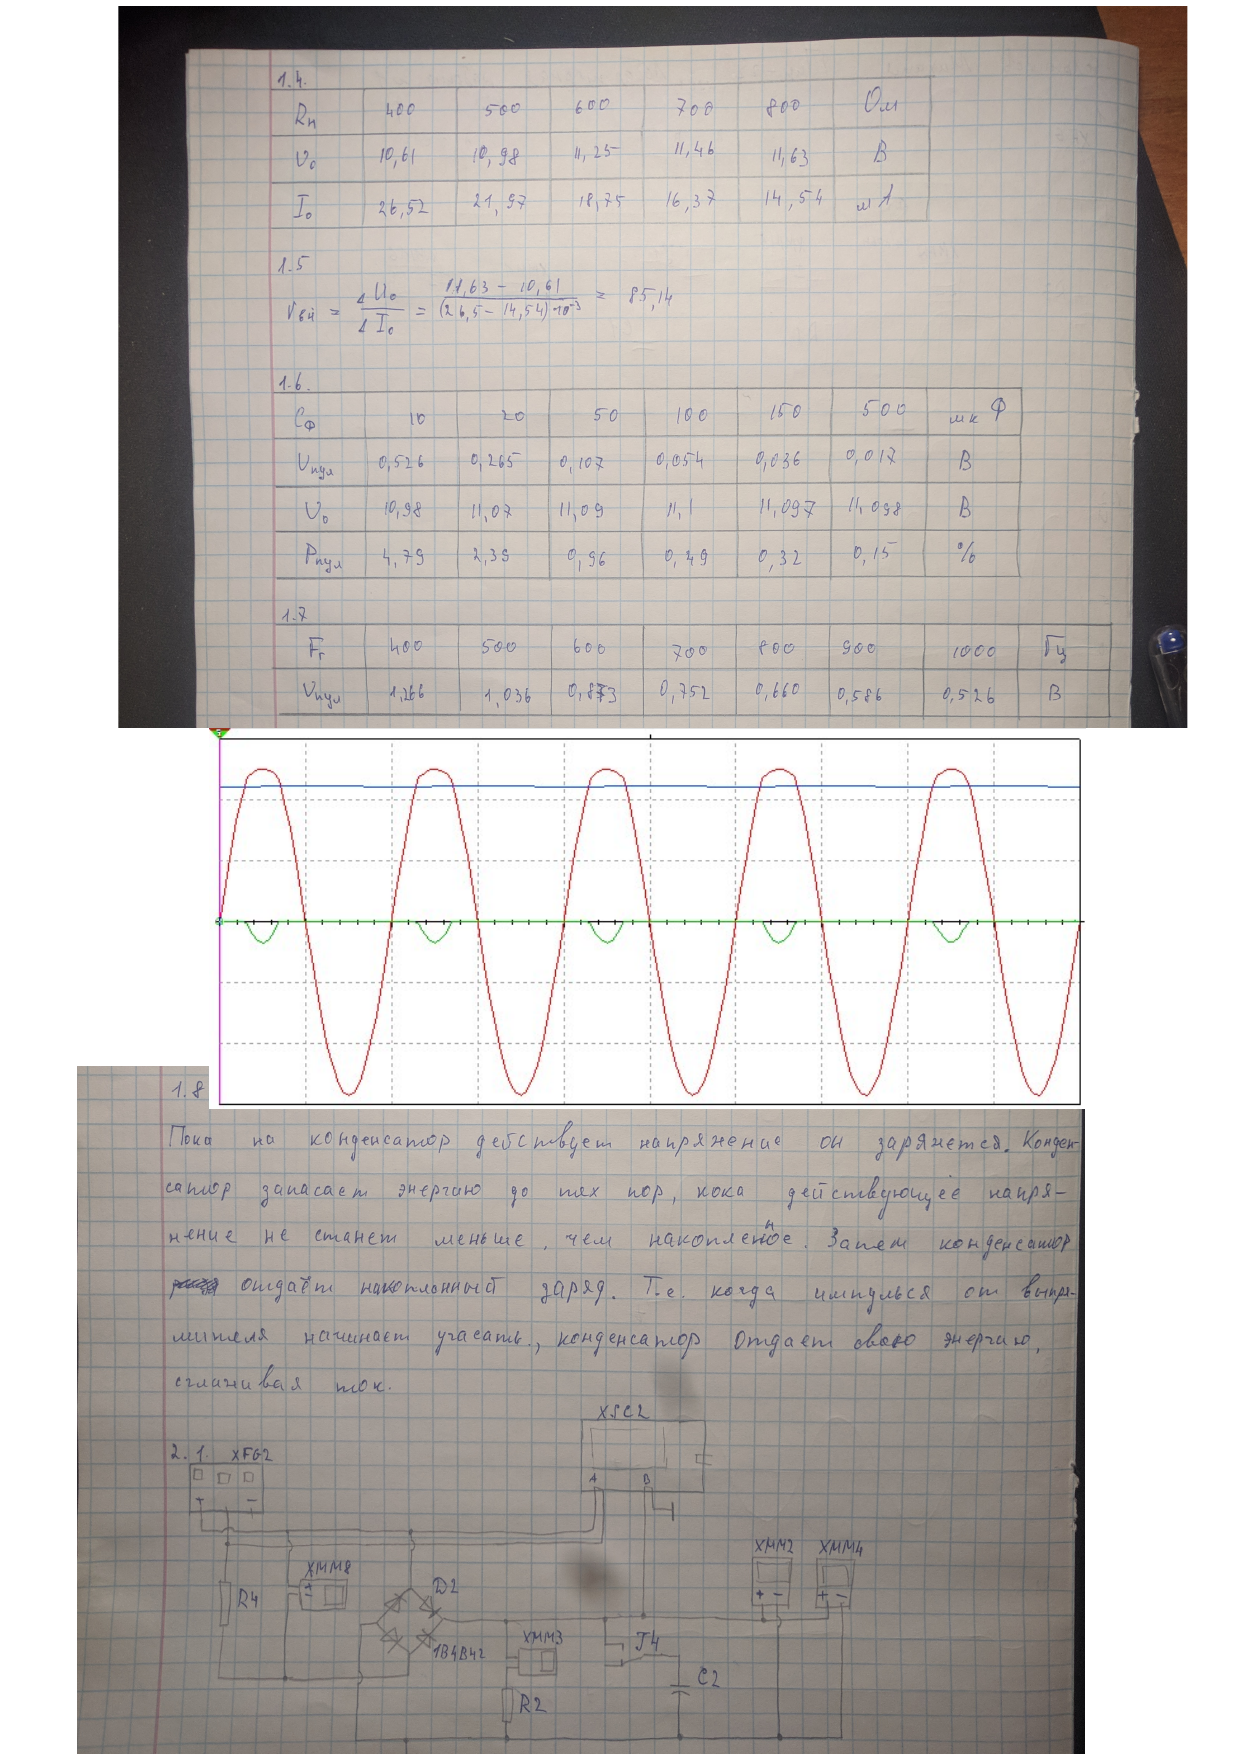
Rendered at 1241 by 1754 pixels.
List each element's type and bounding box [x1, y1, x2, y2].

picture [77, 6, 1188, 1754]
